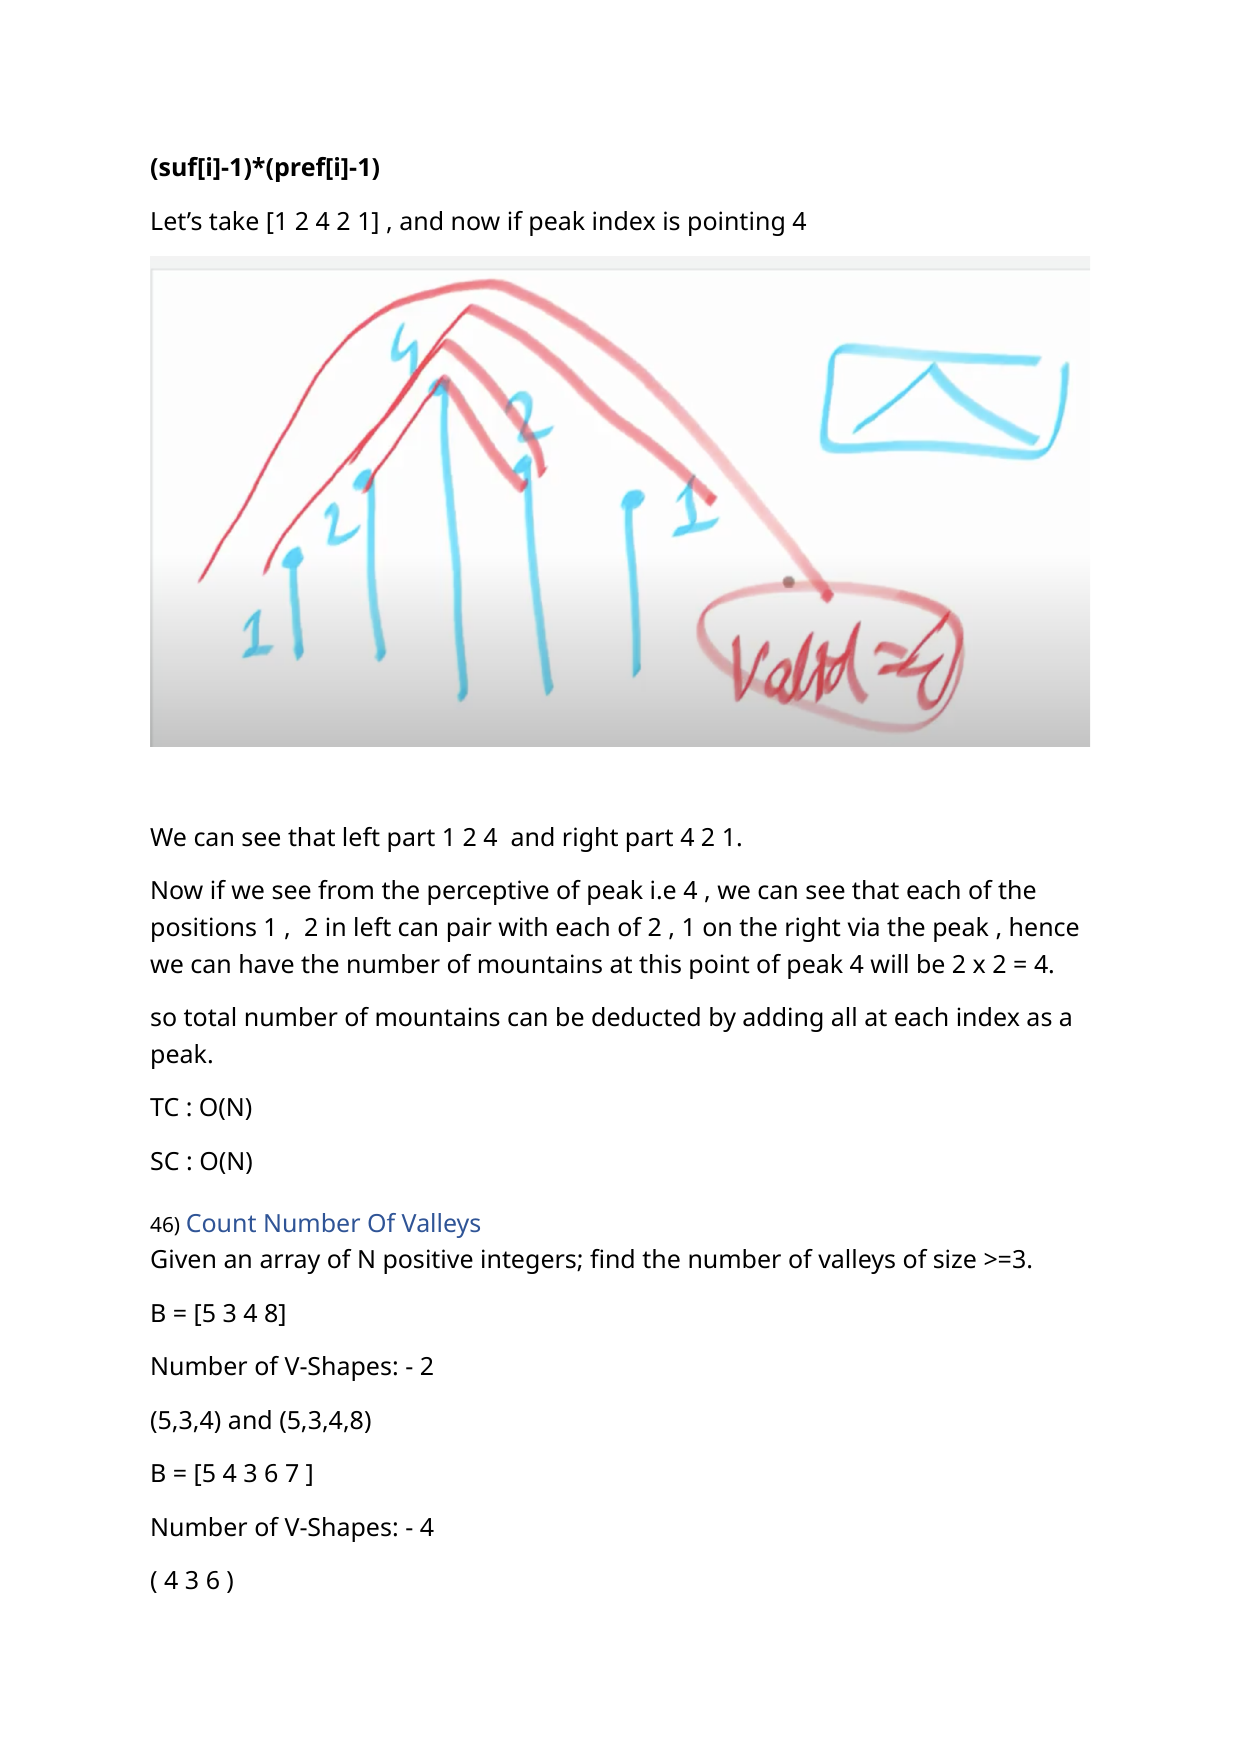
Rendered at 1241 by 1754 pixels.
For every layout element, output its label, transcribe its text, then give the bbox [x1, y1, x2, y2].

text Now if we see from the perceptive of peak i.e 4 , we can see that each of the positions 1 , 2 in left can pair with each of 2 , 1 on the right via the peak , hence we can have the number of mountains at this point of peak 4 will be 2 x 2 = 4. [150, 873, 1090, 980]
text B = [5 4 3 6 7 ] [150, 1456, 1090, 1490]
subtitle Count Number Of Valleys [150, 1205, 1090, 1239]
text SC : O(N) [150, 1143, 1090, 1177]
picture [150, 256, 1091, 747]
text Number of V-Shapes: - 4 [150, 1509, 1090, 1543]
text Let’s take [1 2 4 2 1] , and now if peak index is pointing 4 [150, 203, 1090, 237]
text Number of V-Shapes: - 2 [150, 1349, 1090, 1383]
text We can see that left part 1 2 4 and right part 4 2 1. [150, 819, 1090, 853]
text ( 4 3 6 ) [150, 1563, 1090, 1597]
text Given an array of N positive integers; find the number of valleys of size >=3. [150, 1242, 1090, 1276]
text (5,3,4) and (5,3,4,8) [150, 1402, 1090, 1436]
text B = [5 3 4 8] [150, 1295, 1090, 1329]
text so total number of mountains can be deducted by adding all at each index as a peak. [150, 1000, 1090, 1071]
text TC : O(N) [150, 1090, 1090, 1124]
text (suf[i]-1)*(pref[i]-1) [150, 150, 1090, 184]
